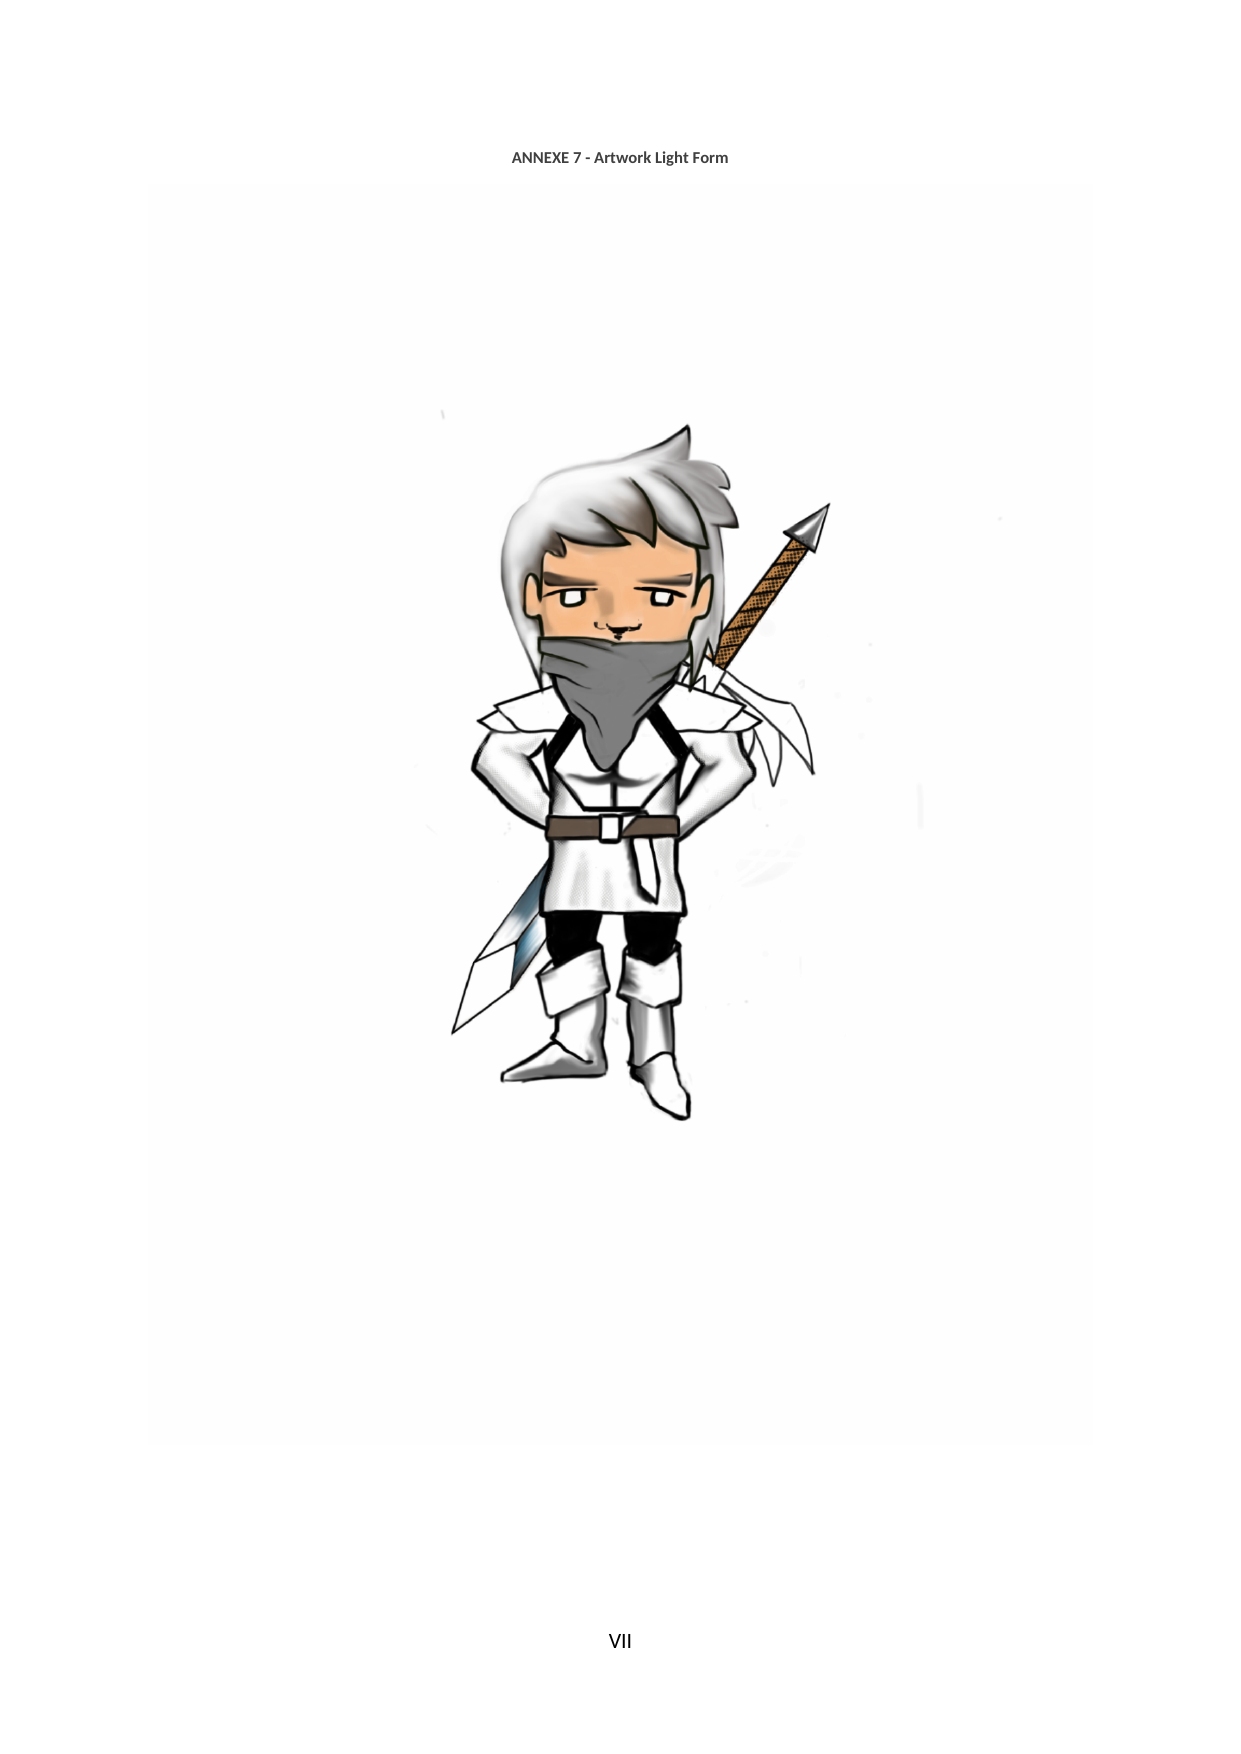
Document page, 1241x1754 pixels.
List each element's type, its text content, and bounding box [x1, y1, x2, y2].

picture [147, 184, 1093, 1445]
